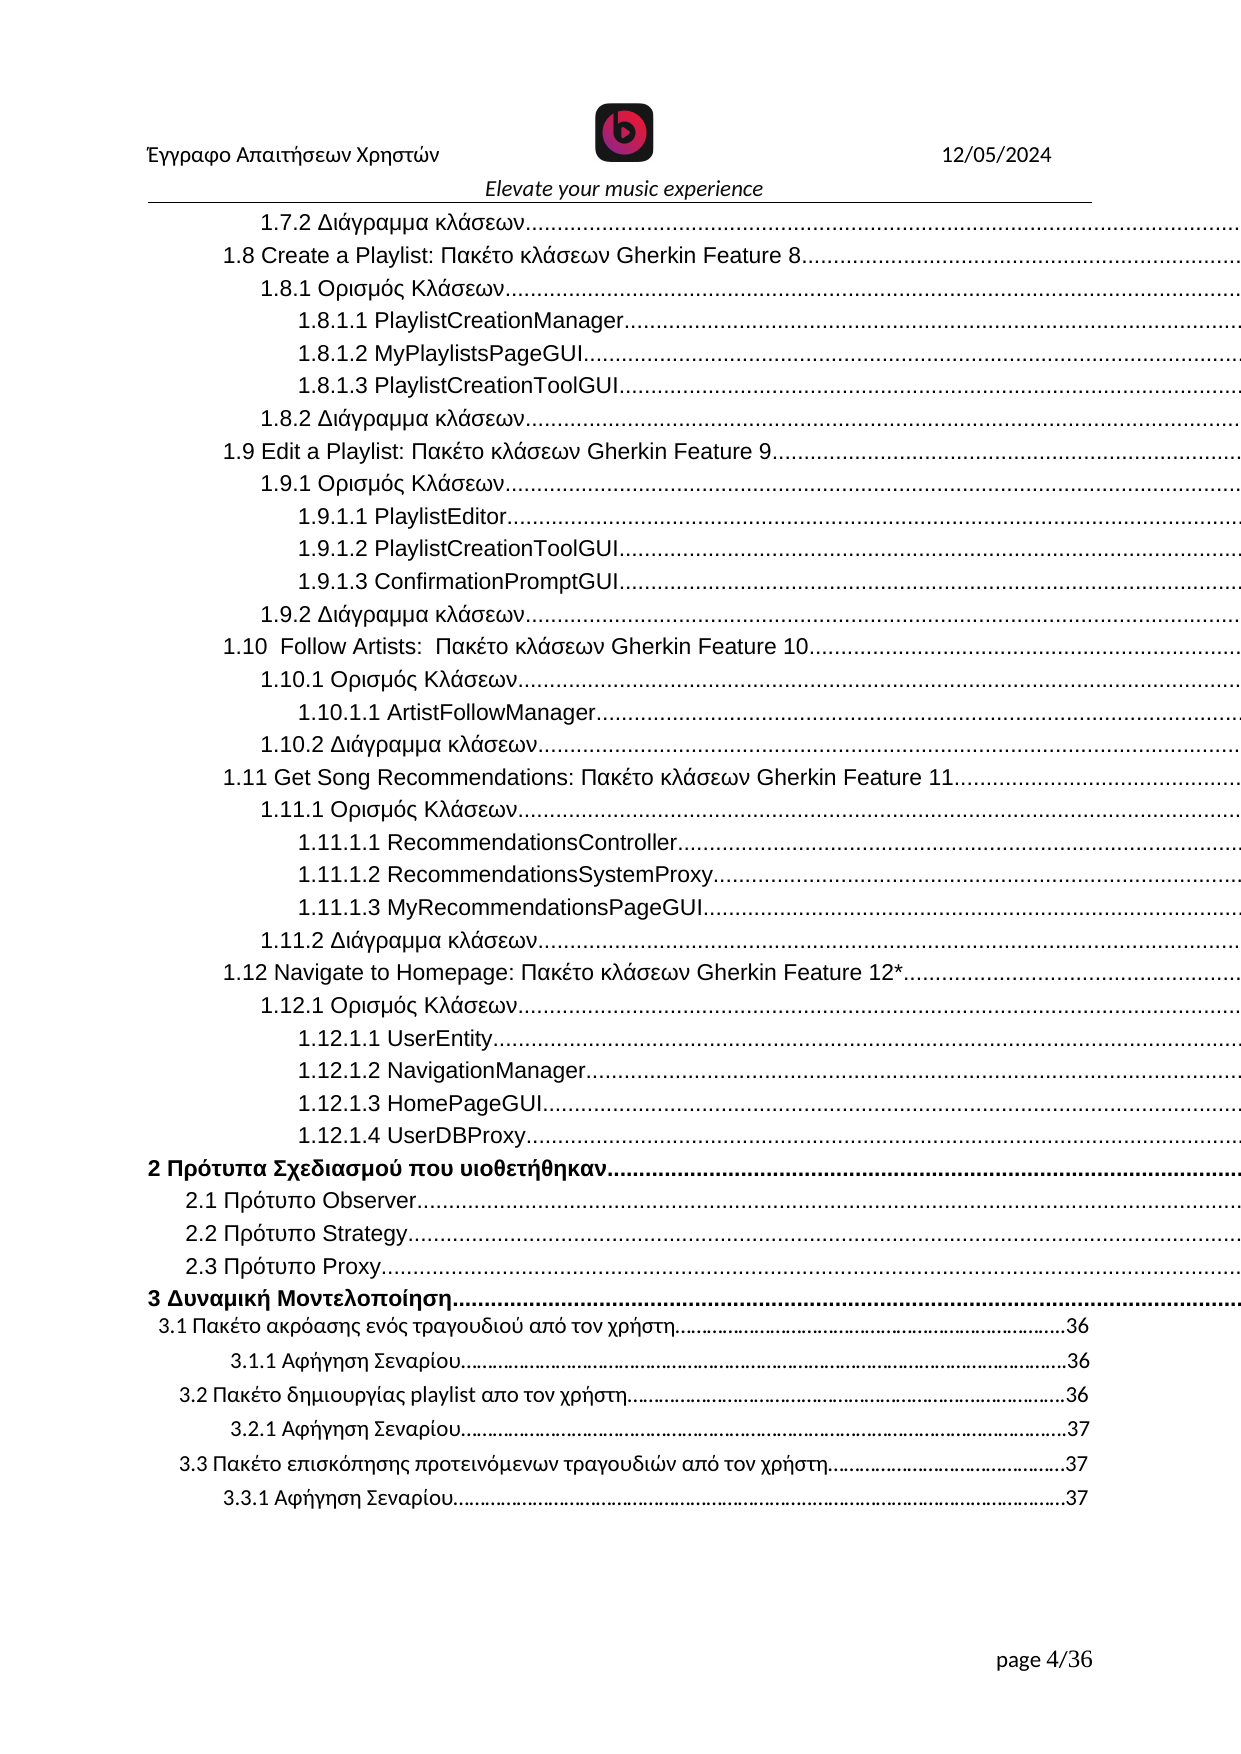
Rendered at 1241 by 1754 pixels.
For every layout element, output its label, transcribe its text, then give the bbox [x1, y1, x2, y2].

text 3.3.1 Αφήγηση Σεναρίου…………………………………………………………..…………………………………………37 [148, 1483, 1092, 1511]
text 3.2 Πακέτο δημιουργίας playlist απο τον χρήστη………………………………………………………….…………….36 [148, 1380, 1092, 1408]
text 3.2.1 Αφήγηση Σεναρίου…………………………………………………………………………………………………….37 [148, 1414, 1092, 1442]
text 3.1 Πακέτο ακρόασης ενός τραγουδιού από τον χρήστη………………………………………………………………..36 [148, 1312, 1092, 1340]
text 3.1.1 Αφήγηση Σεναρίου…………………………………………………………………………………………………….36 [148, 1346, 1092, 1374]
picture [595, 103, 654, 163]
text 3.3 Πακέτο επισκόπησης προτεινόμενων τραγουδιών από τον χρήστη………………………………………37 [148, 1449, 1092, 1477]
